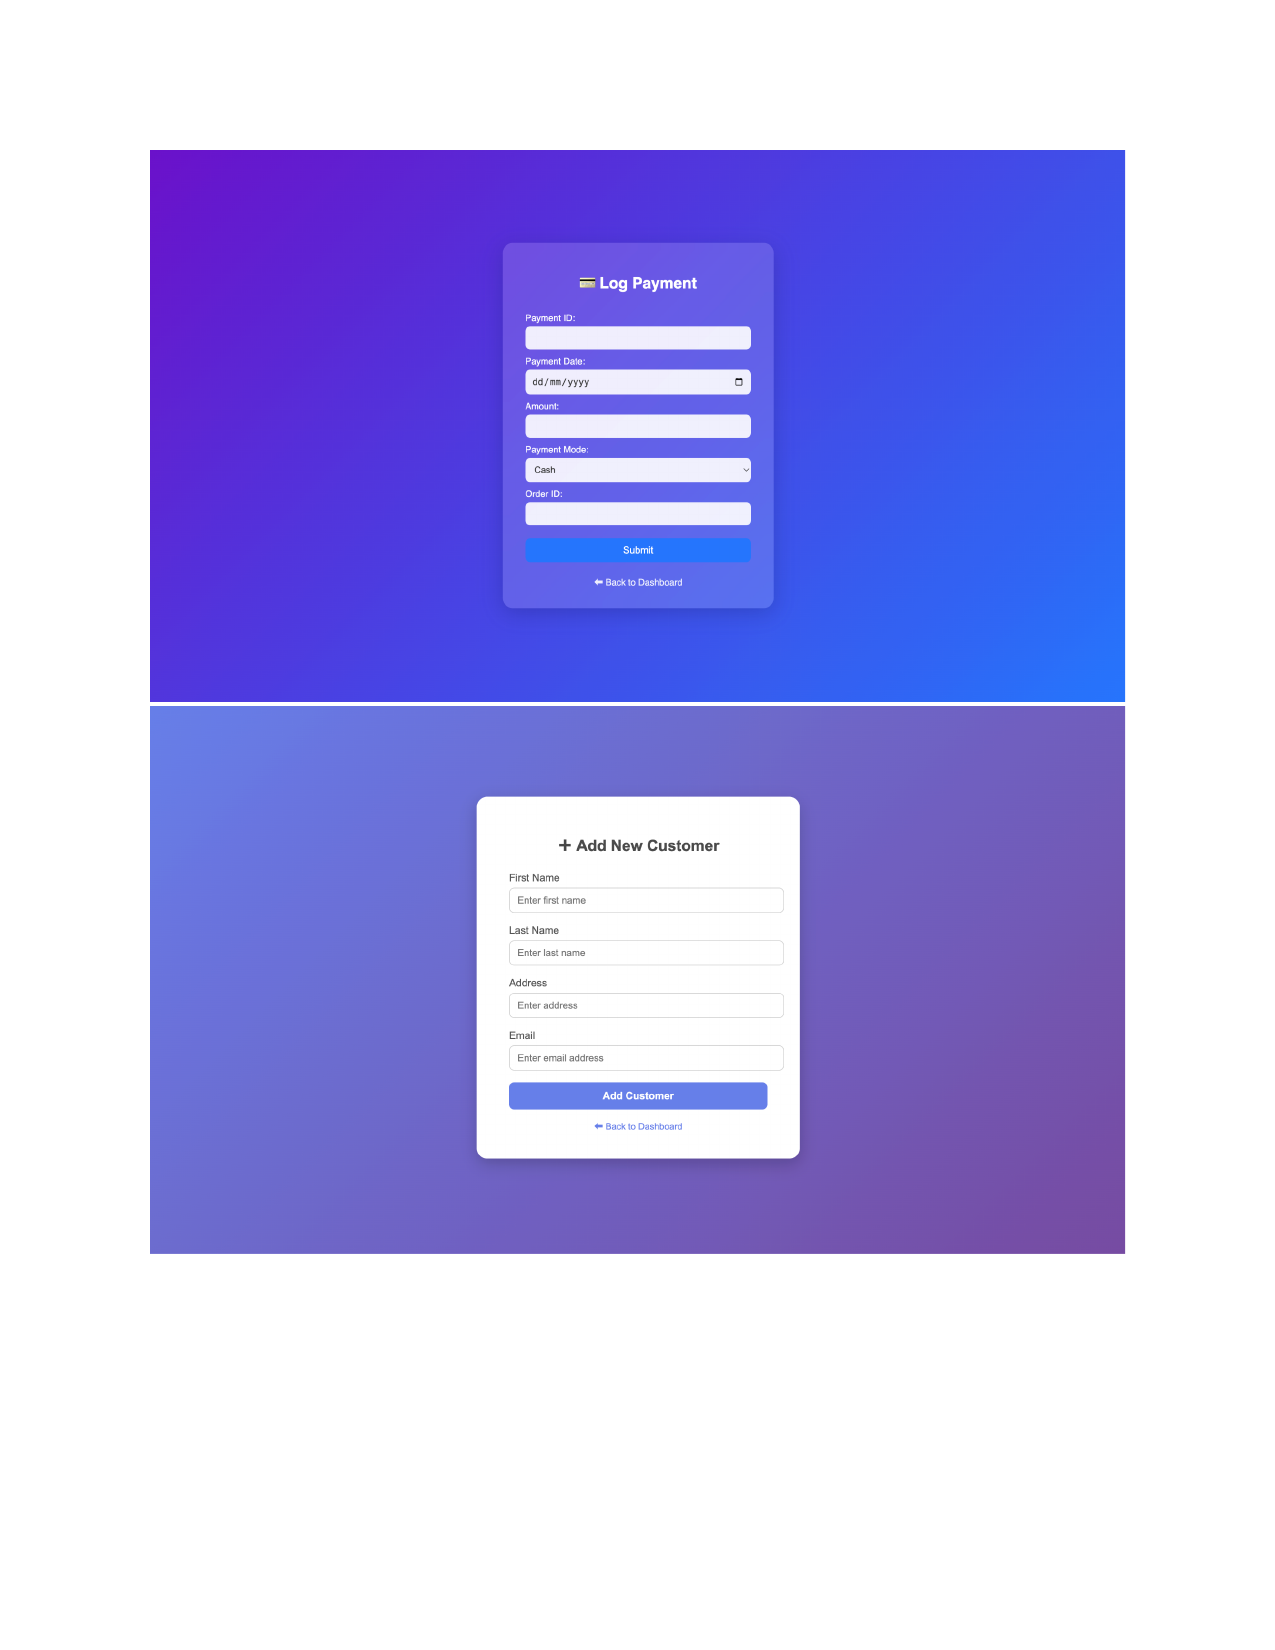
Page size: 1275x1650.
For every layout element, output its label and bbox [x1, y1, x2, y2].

picture [150, 150, 1125, 702]
picture [150, 706, 1125, 1254]
